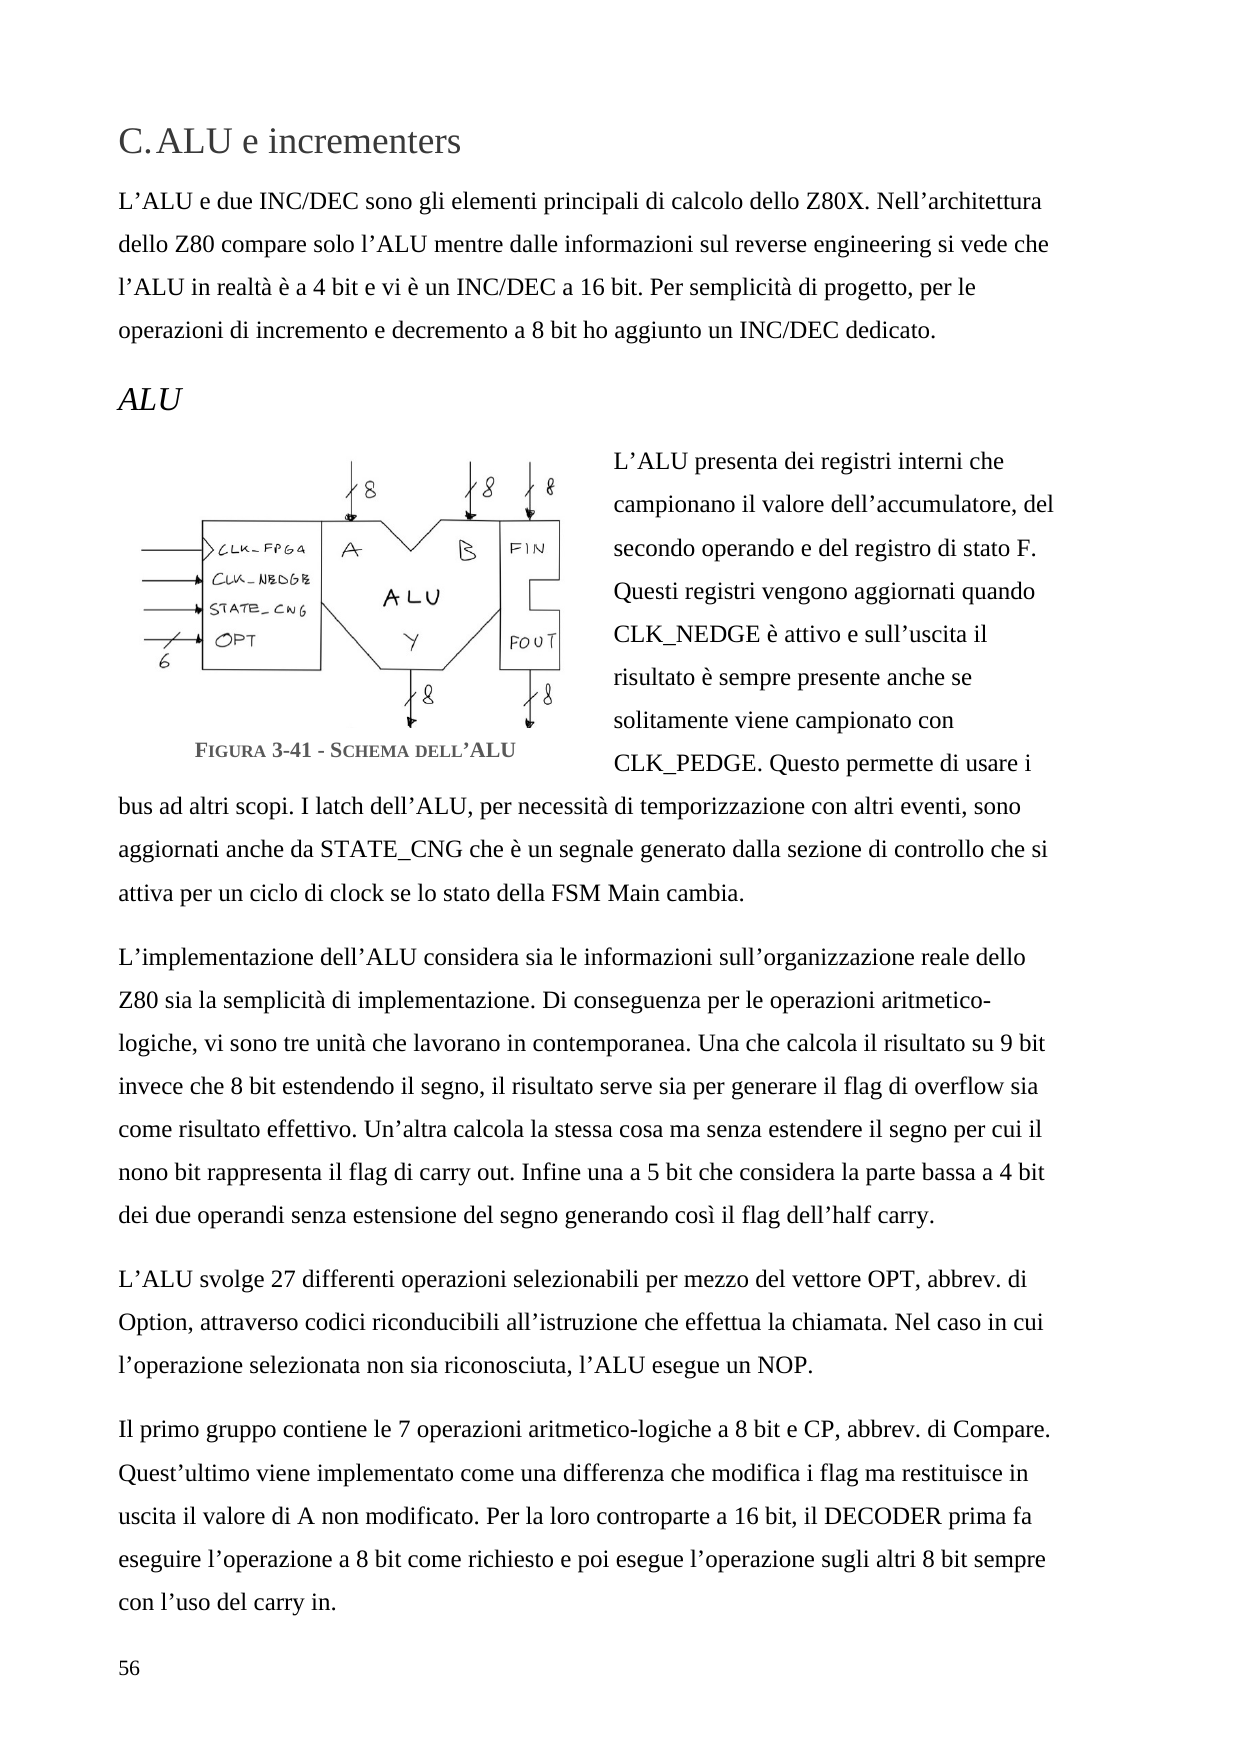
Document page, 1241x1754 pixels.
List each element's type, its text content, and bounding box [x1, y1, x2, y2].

text L’implementazione dell’ALU considera sia le informazioni sull’organizzazione reale dello Z80 sia la semplicità di implementazione. Di conseguenza per le operazioni aritmetico-logiche, vi sono tre unità che lavorano in contemporanea. Una che calcola il risultato su 9 bit invece che 8 bit estendendo il segno, il risultato serve sia per generare il flag di overflow sia come risultato effettivo. Un’altra calcola la stessa cosa ma senza estendere il segno per cui il nono bit rappresenta il flag di carry out. Infine una a 5 bit che considera la parte bassa a 4 bit dei due operandi senza estensione del segno generando così il flag dell’half carry. [118, 942, 1063, 1229]
text ALU [118, 379, 1063, 418]
text L’ALU svolge 27 differenti operazioni selezionabili per mezzo del vettore OPT, abbrev. di Option, attraverso codici riconducibili all’istruzione che effettua la chiamata. Nel caso in cui l’operazione selezionata non sia riconosciuta, l’ALU esegue un NOP. [118, 1264, 1063, 1379]
subtitle ALU e incrementers [118, 118, 1063, 161]
picture [115, 450, 595, 728]
text L’ALU e due INC/DEC sono gli elementi principali di calcolo dello Z80X. Nell’architettura dello Z80 compare solo l’ALU mentre dalle informazioni sul reverse engineering si vede che l’ALU in realtà è a 4 bit e vi è un INC/DEC a 16 bit. Per semplicità di progetto, per le operazioni di incremento e decremento a 8 bit ho aggiunto un INC/DEC dedicato. [118, 186, 1063, 344]
text Il primo gruppo contiene le 7 operazioni aritmetico-logiche a 8 bit e CP, abbrev. di Compare. Quest’ultimo viene implementato come una differenza che modifica i flag ma restituisce in uscita il valore di A non modificato. Per la loro controparte a 16 bit, il DECODER prima fa eseguire l’operazione a 8 bit come richiesto e poi esegue l’operazione sugli altri 8 bit sempre con l’uso del carry in. [118, 1414, 1063, 1616]
